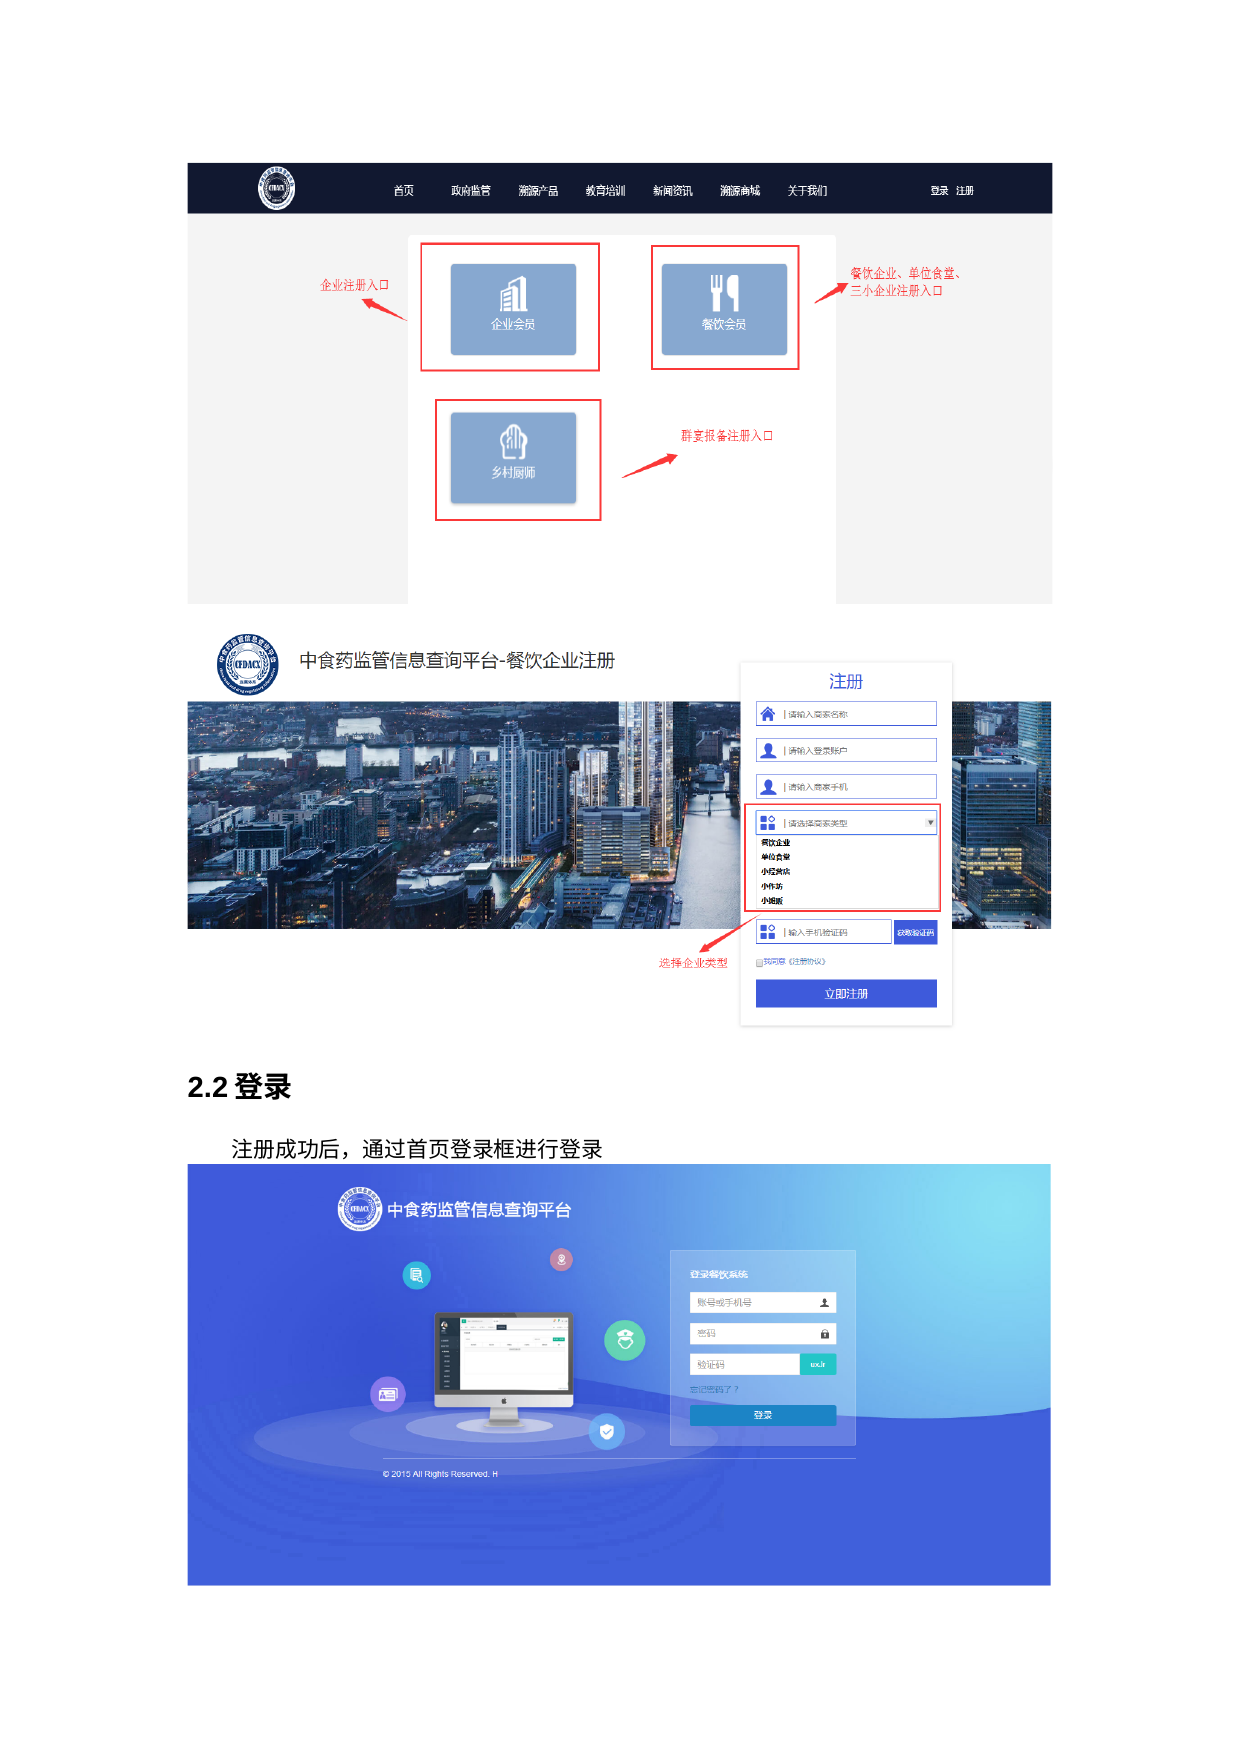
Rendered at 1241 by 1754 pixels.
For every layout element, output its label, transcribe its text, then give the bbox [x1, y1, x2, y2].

picture [187, 617, 1052, 1038]
subtitle 2.2登录 [187, 1052, 1053, 1117]
picture [187, 1164, 1051, 1586]
picture [187, 162, 1053, 604]
